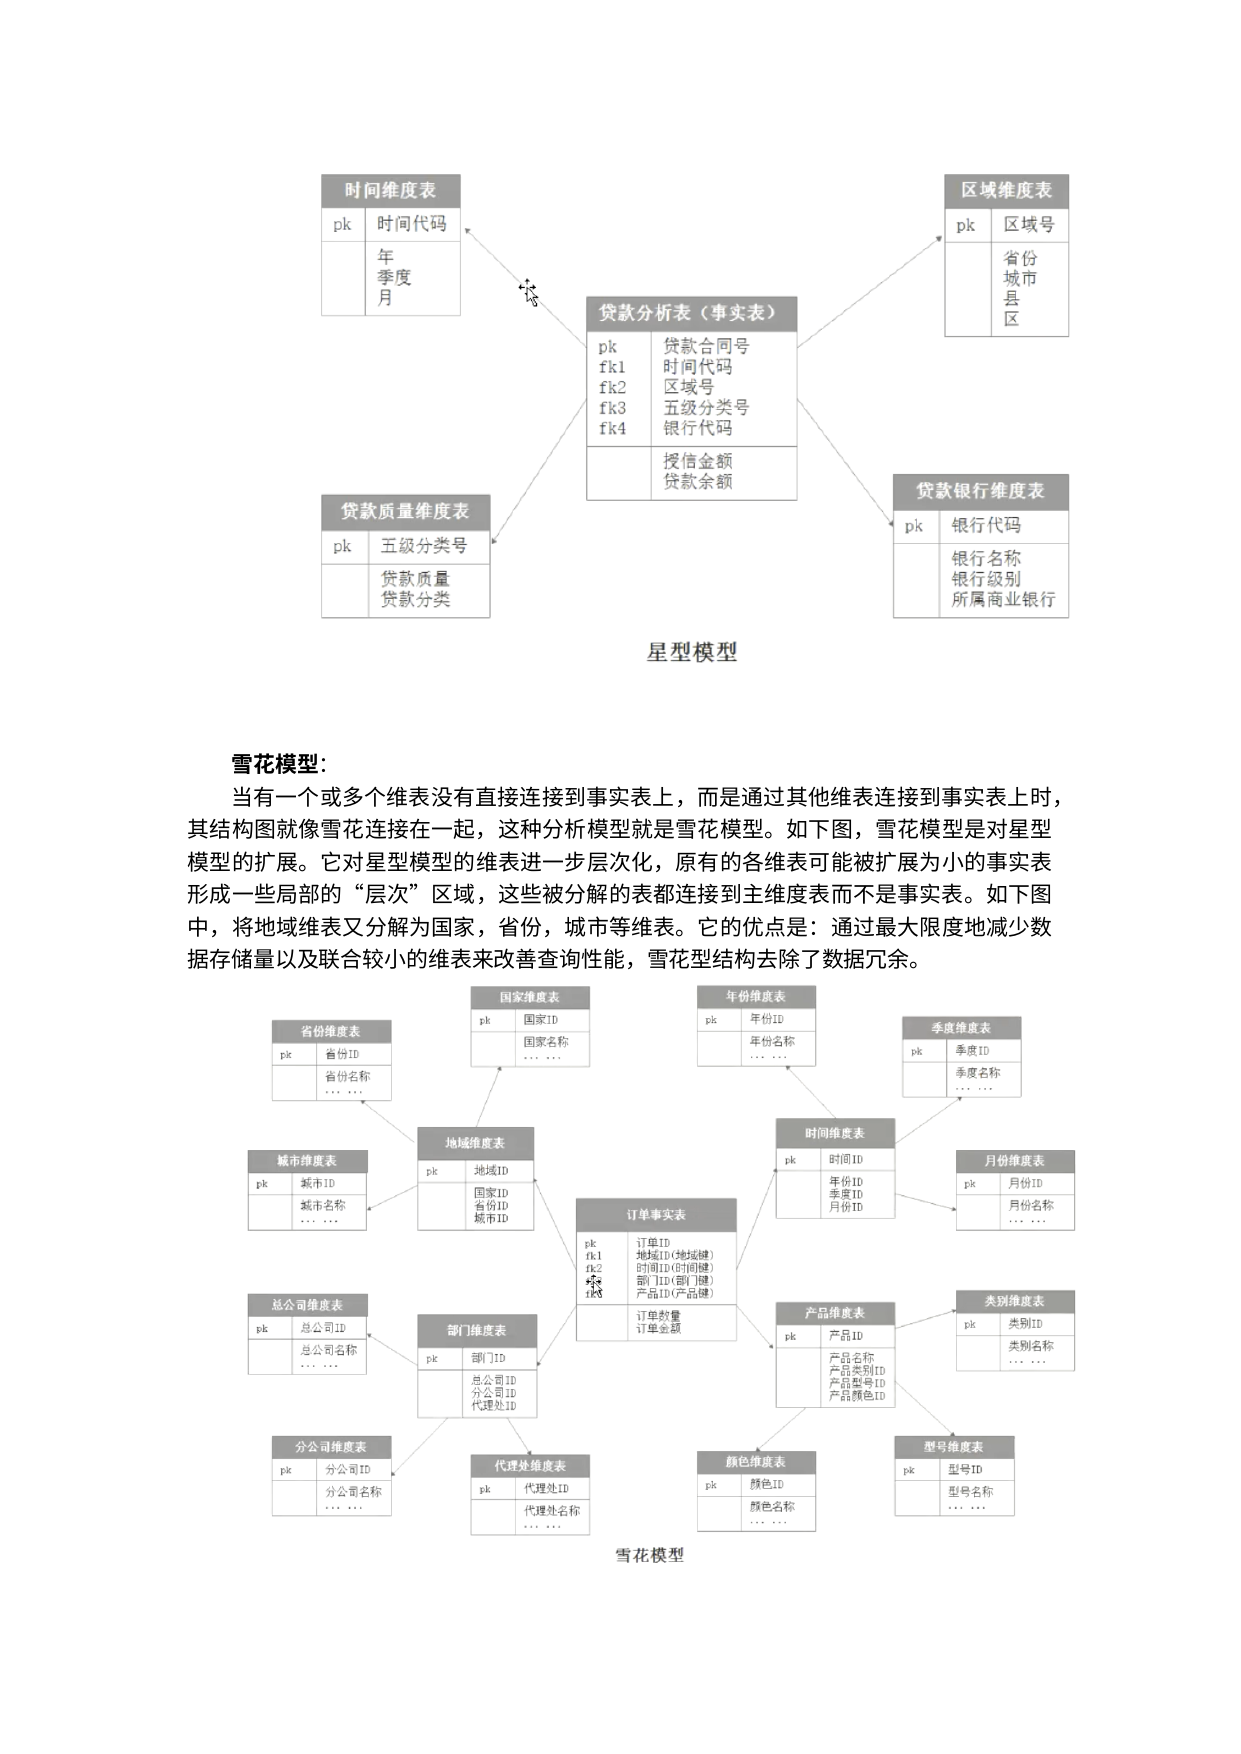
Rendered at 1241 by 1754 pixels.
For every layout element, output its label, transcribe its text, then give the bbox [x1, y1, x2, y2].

picture [231, 974, 1096, 1587]
list 雪花模型： [187, 747, 1053, 779]
list 当有一个或多个维表没有直接连接到事实表上，而是通过其他维表连接到事实表上时，其结构图就像雪花连接在一起，这种分析模型就是雪花模型。如下图，雪花模型是对星型模型的扩展。它对星型模型的维表进一步层次化，原有的各维表可能被扩展为小的事实表，形成一些局部的“层次”区域，这些被分解的表都连接到主维度表而不是事实表。如下图中，将地域维表又分解为国家，省份，城市等维表。它的优点是：通过最大限度地减少数据存储量以及联合较小的维表来改善查询性能，雪花型结构去除了数据冗余。 [187, 779, 1053, 974]
picture [275, 162, 1140, 684]
